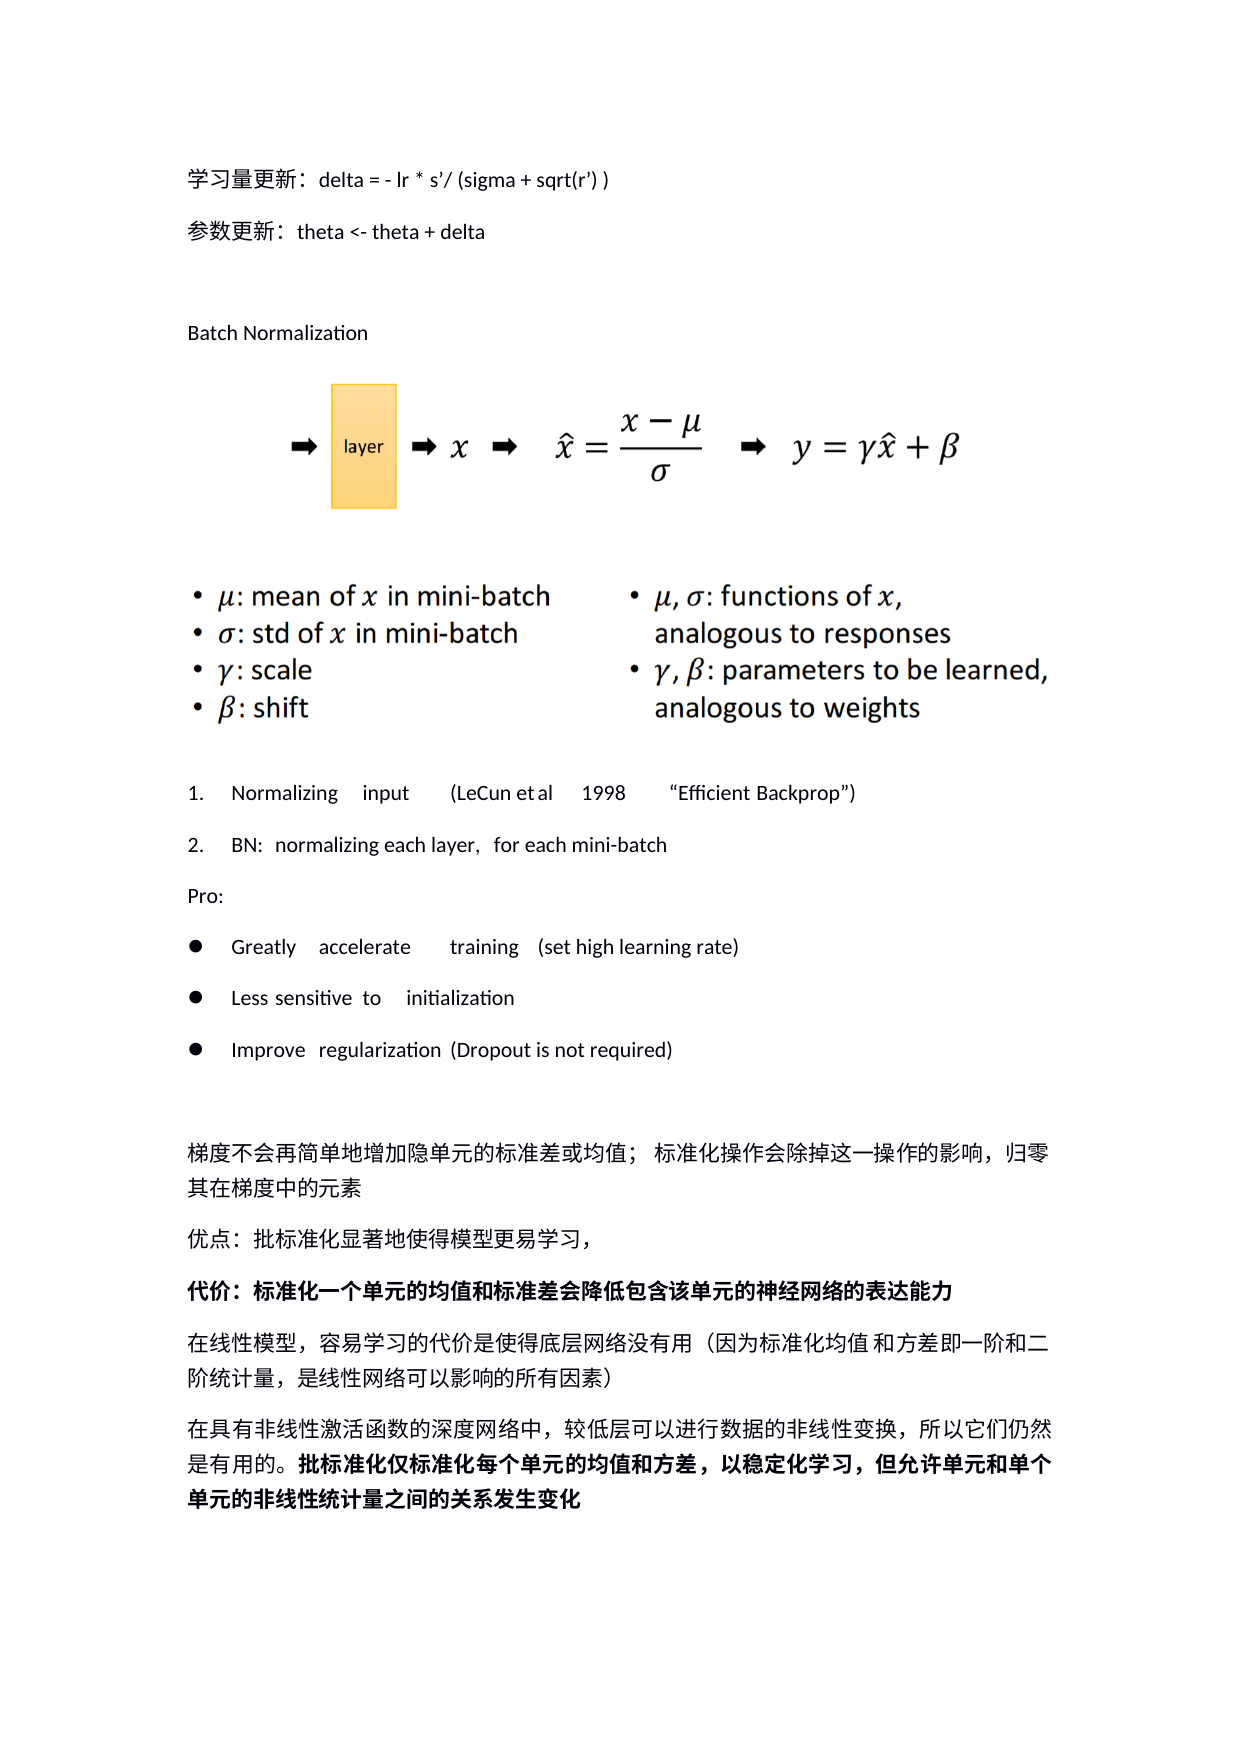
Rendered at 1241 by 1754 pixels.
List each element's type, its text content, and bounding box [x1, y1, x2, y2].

list Greatly accelerate training (set high learning rate) [187, 930, 1053, 963]
text 在线性模型，容易学习的代价是使得底层网络没有用（因为标准化均值 和方差即一阶和二阶统计量，是线性网络可以影响的所有因素） [187, 1325, 1053, 1393]
text 参数更新：theta <- theta + delta [187, 214, 1053, 246]
text 优点：批标准化显著地使得模型更易学习， [187, 1222, 1053, 1254]
list Less sensitive to initialization [187, 982, 1053, 1014]
picture [187, 367, 1053, 730]
text 学习量更新：delta = - lr * s’/ (sigma + sqrt(r’) ) [187, 162, 1053, 194]
text 梯度不会再简单地增加隐单元的标准差或均值； 标准化操作会除掉这一操作的影响，归零其在梯度中的元素 [187, 1135, 1053, 1203]
text 在具有非线性激活函数的深度网络中，较低层可以进行数据的非线性变换，所以它们仍然是有用的。批标准化仅标准化每个单元的均值和方差，以稳定化学习，但允许单元和单个单元的非线性统计量之间的关系发生变化 [187, 1412, 1053, 1514]
text Pro: [187, 879, 1053, 912]
text 代价：标准化一个单元的均值和标准差会降低包含该单元的神经网络的表达能力 [187, 1274, 1053, 1306]
list Normalizing input (LeCun et al 1998 “Efficient Backprop”) [187, 777, 1053, 809]
list Improve regularization (Dropout is not required) [187, 1033, 1053, 1065]
list BN: normalizing each layer, for each mini-batch [187, 828, 1053, 860]
text Batch Normalization [187, 317, 1053, 349]
